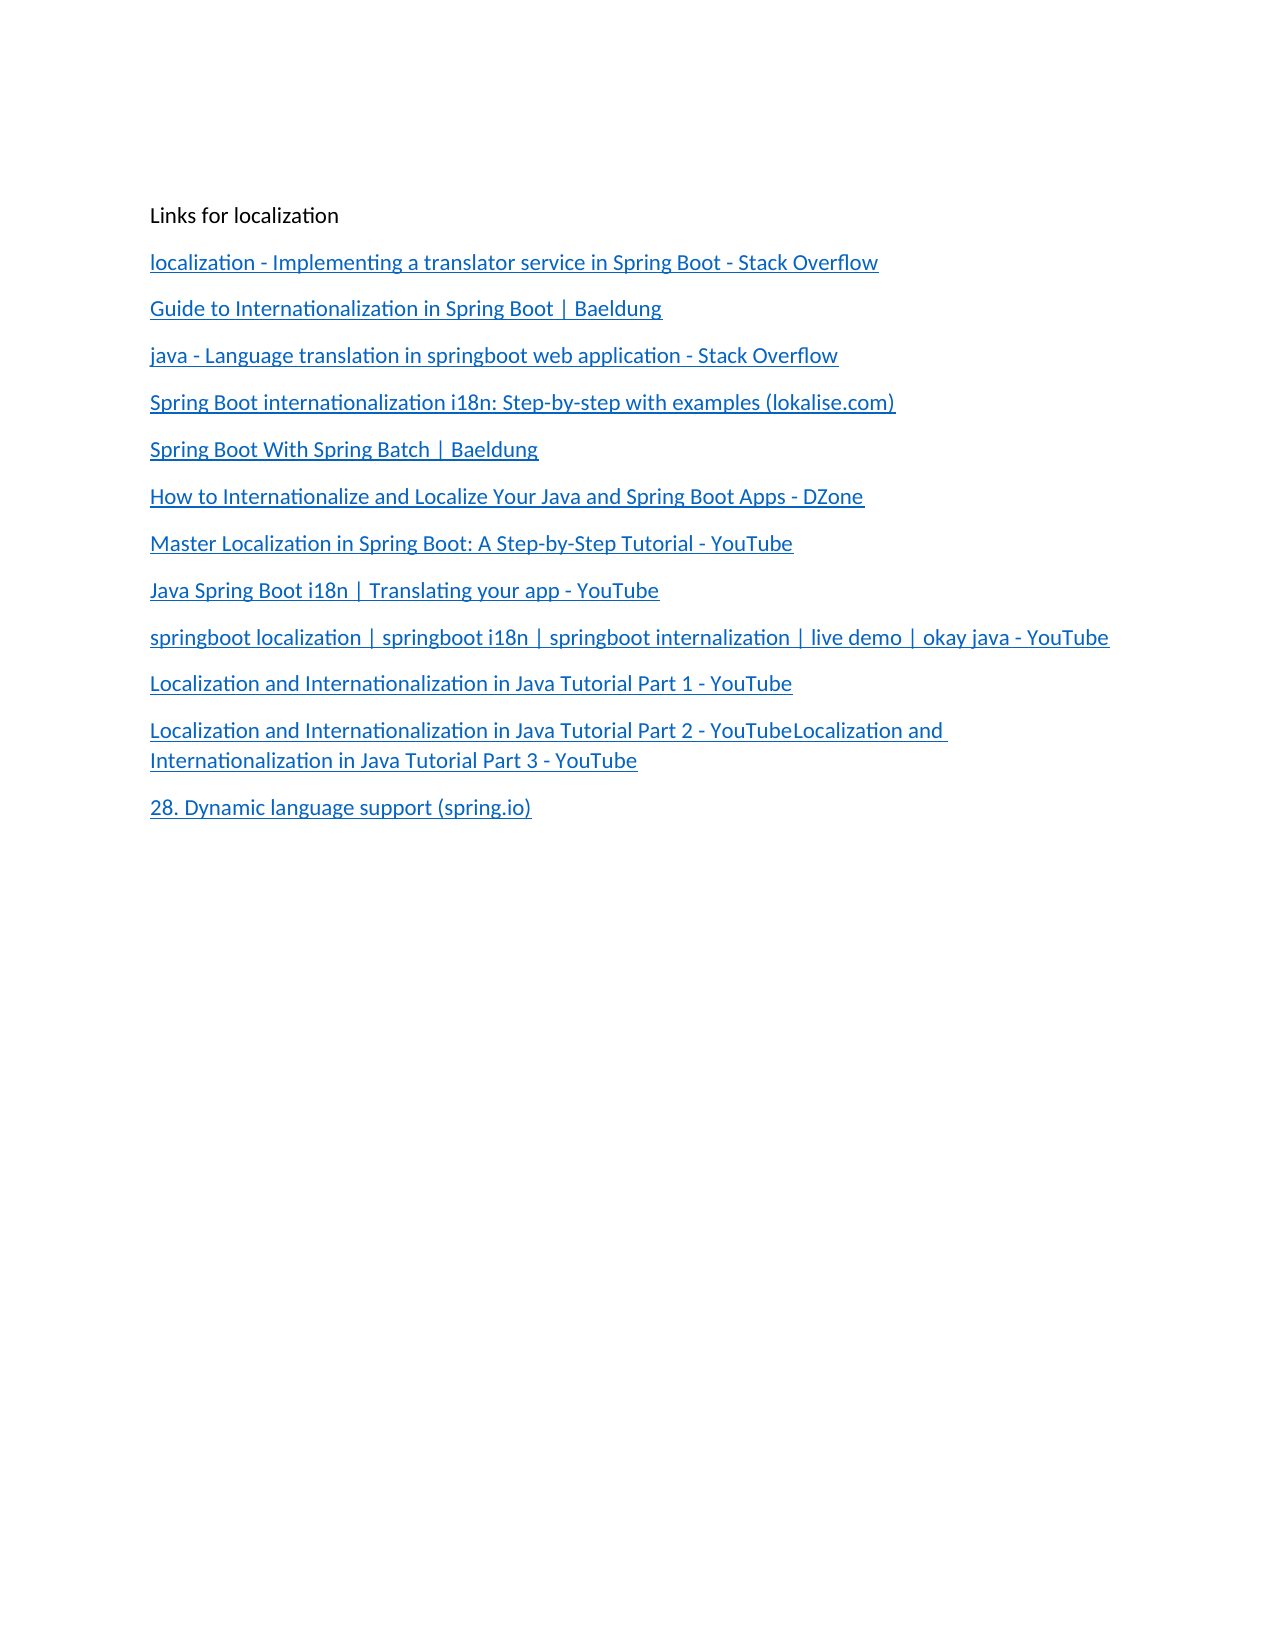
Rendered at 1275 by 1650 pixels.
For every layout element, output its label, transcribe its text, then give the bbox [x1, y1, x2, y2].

text Localization and Internationalization in Java Tutorial Part 2 - YouTubeLocalization and Internationalization in Java Tutorial Part 3 - YouTube [150, 716, 1125, 774]
text java - Language translation in springboot web application - Stack Overflow [150, 341, 1125, 369]
text How to Internationalize and Localize Your Java and Spring Boot Apps - DZone [150, 482, 1125, 510]
text Localization and Internationalization in Java Tutorial Part 1 - YouTube [150, 669, 1125, 697]
text Spring Boot With Spring Batch | Baeldung [150, 435, 1125, 463]
text Spring Boot internationalization i18n: Step-by-step with examples (lokalise.com) [150, 388, 1125, 416]
text Master Localization in Spring Boot: A Step-by-Step Tutorial - YouTube [150, 529, 1125, 557]
text Guide to Internationalization in Spring Boot | Baeldung [150, 294, 1125, 322]
text springboot localization | springboot i18n | springboot internalization | live demo | okay java - YouTube [150, 623, 1125, 651]
text localization - Implementing a translator service in Spring Boot - Stack Overflow [150, 248, 1125, 276]
text Java Spring Boot i18n | Translating your app - YouTube [150, 576, 1125, 604]
text Links for localization [150, 201, 1125, 229]
text 28. Dynamic language support (spring.io) [150, 793, 1125, 821]
